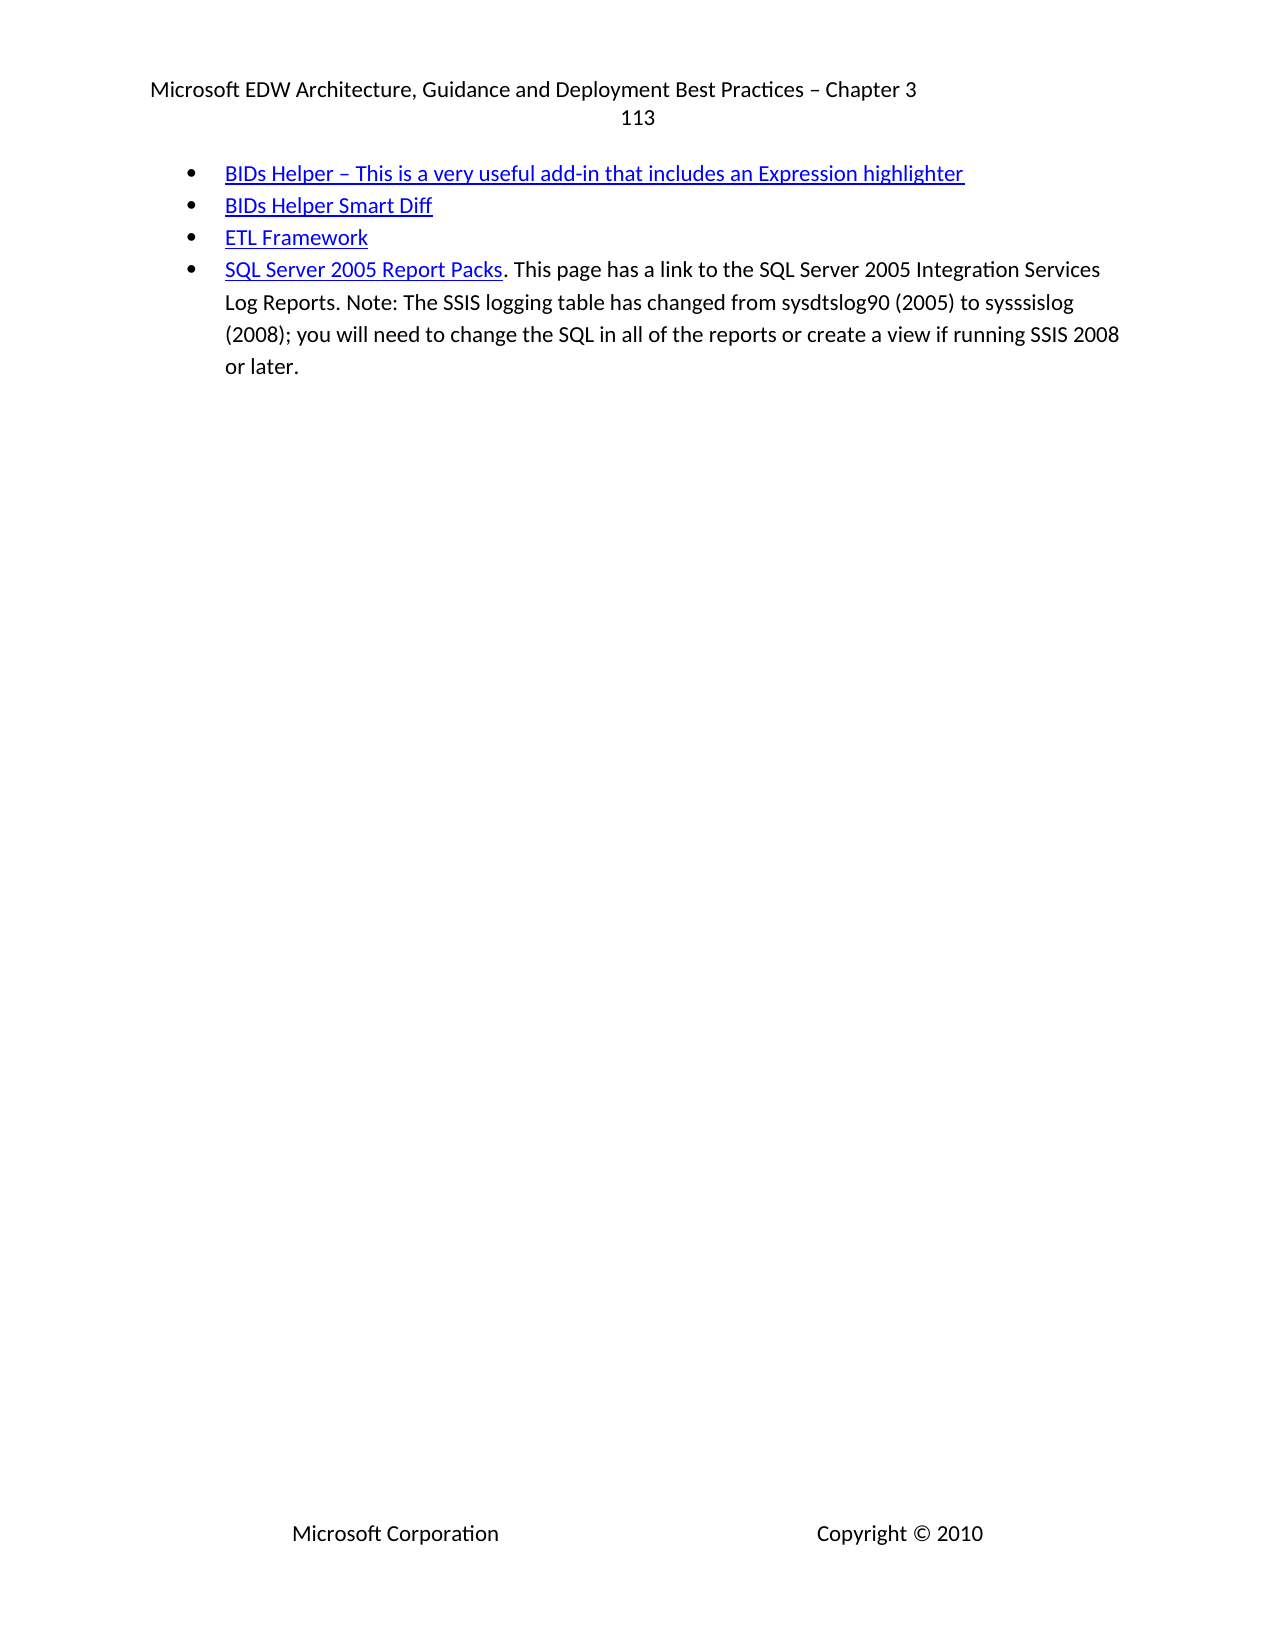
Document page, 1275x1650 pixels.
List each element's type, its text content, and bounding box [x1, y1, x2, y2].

list ETL Framework [187, 223, 1125, 251]
list BIDs Helper – This is a very useful add-in that includes an Expression highlighter [187, 159, 1125, 187]
list SQL Server 2005 Report Packs. This page has a link to the SQL Server 2005 Integration Services Log Reports. Note: The SSIS logging table has changed from sysdtslog90 (2005) to sysssislog (2008); you will need to change the SQL in all of the reports or create a view if running SSIS 2008 or later. [187, 256, 1125, 380]
list BIDs Helper Smart Diff [187, 191, 1125, 219]
